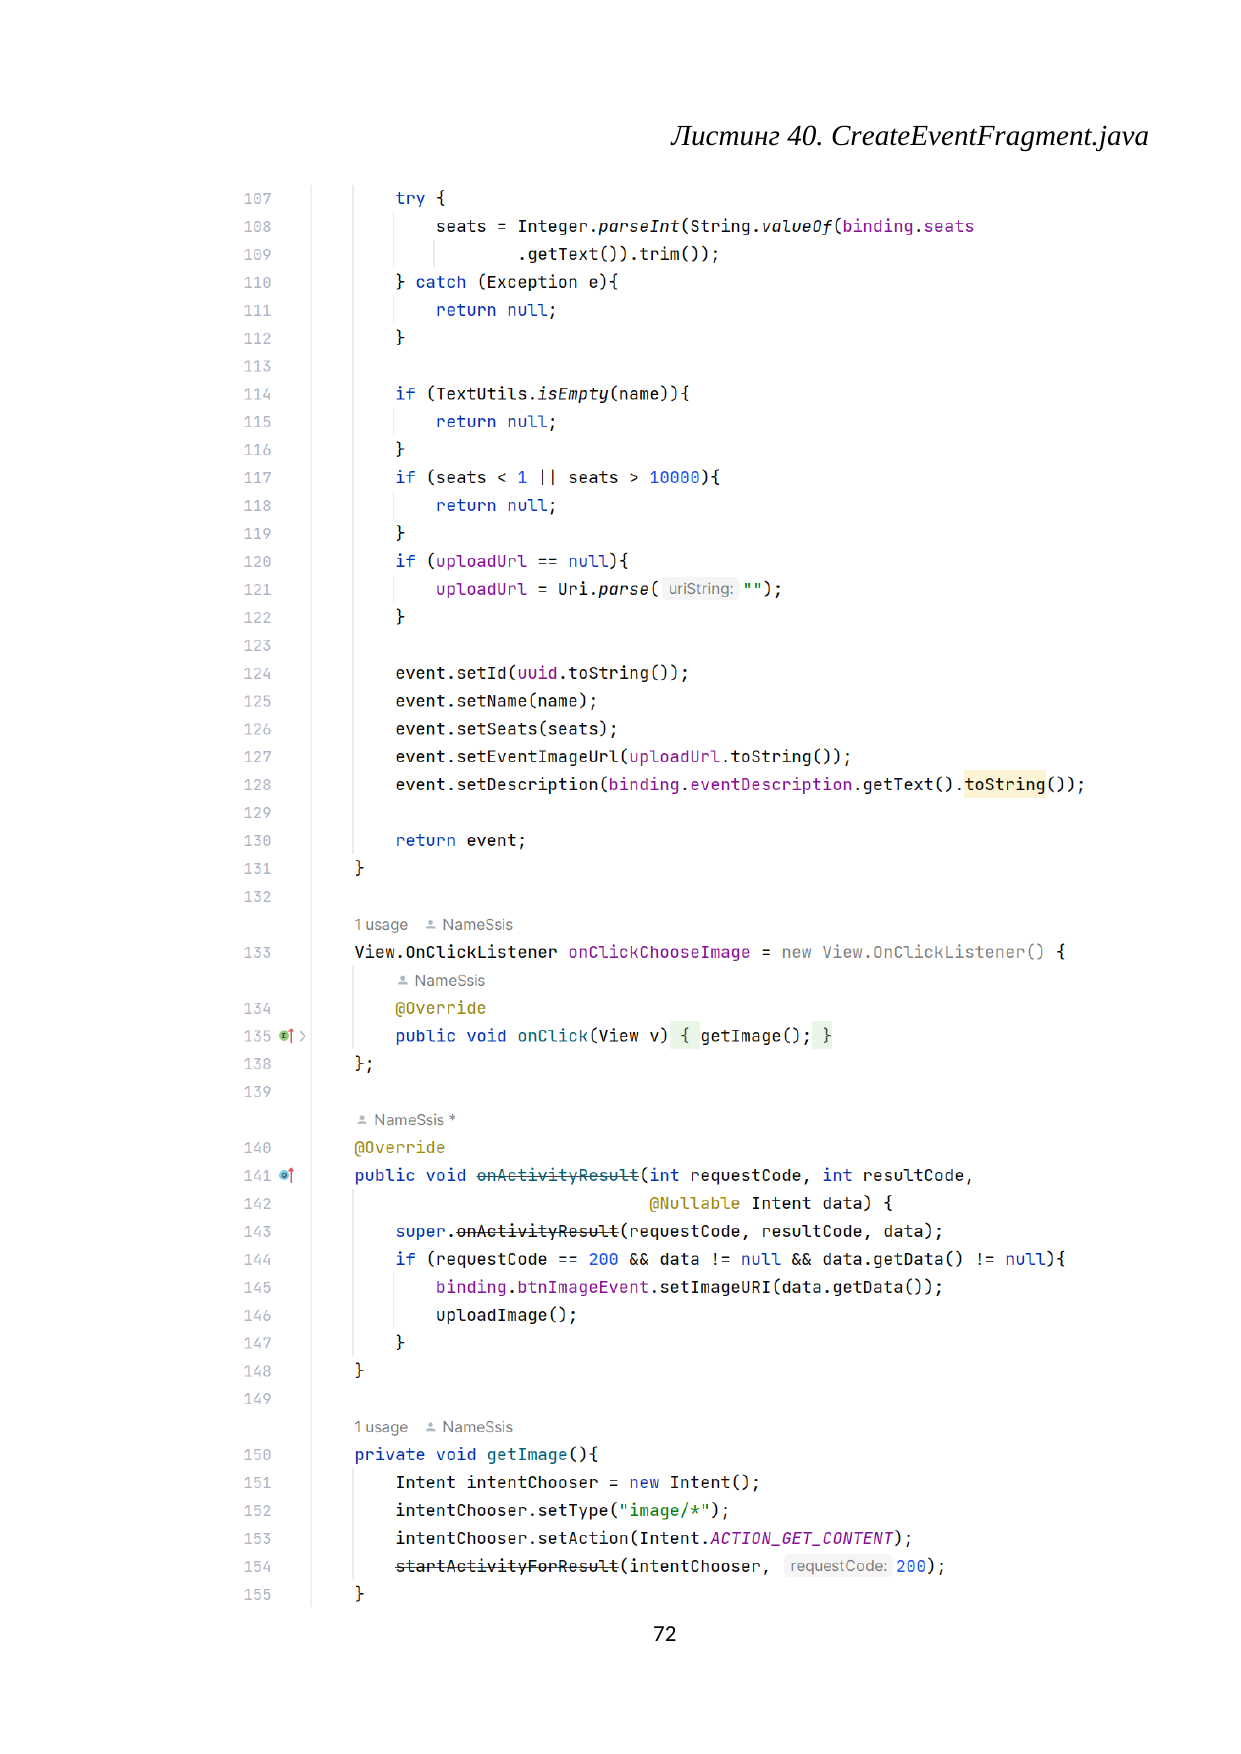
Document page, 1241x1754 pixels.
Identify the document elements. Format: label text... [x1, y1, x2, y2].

picture [238, 185, 1091, 1607]
text Листинг 40. CreateEventFragment.java [177, 118, 1152, 152]
